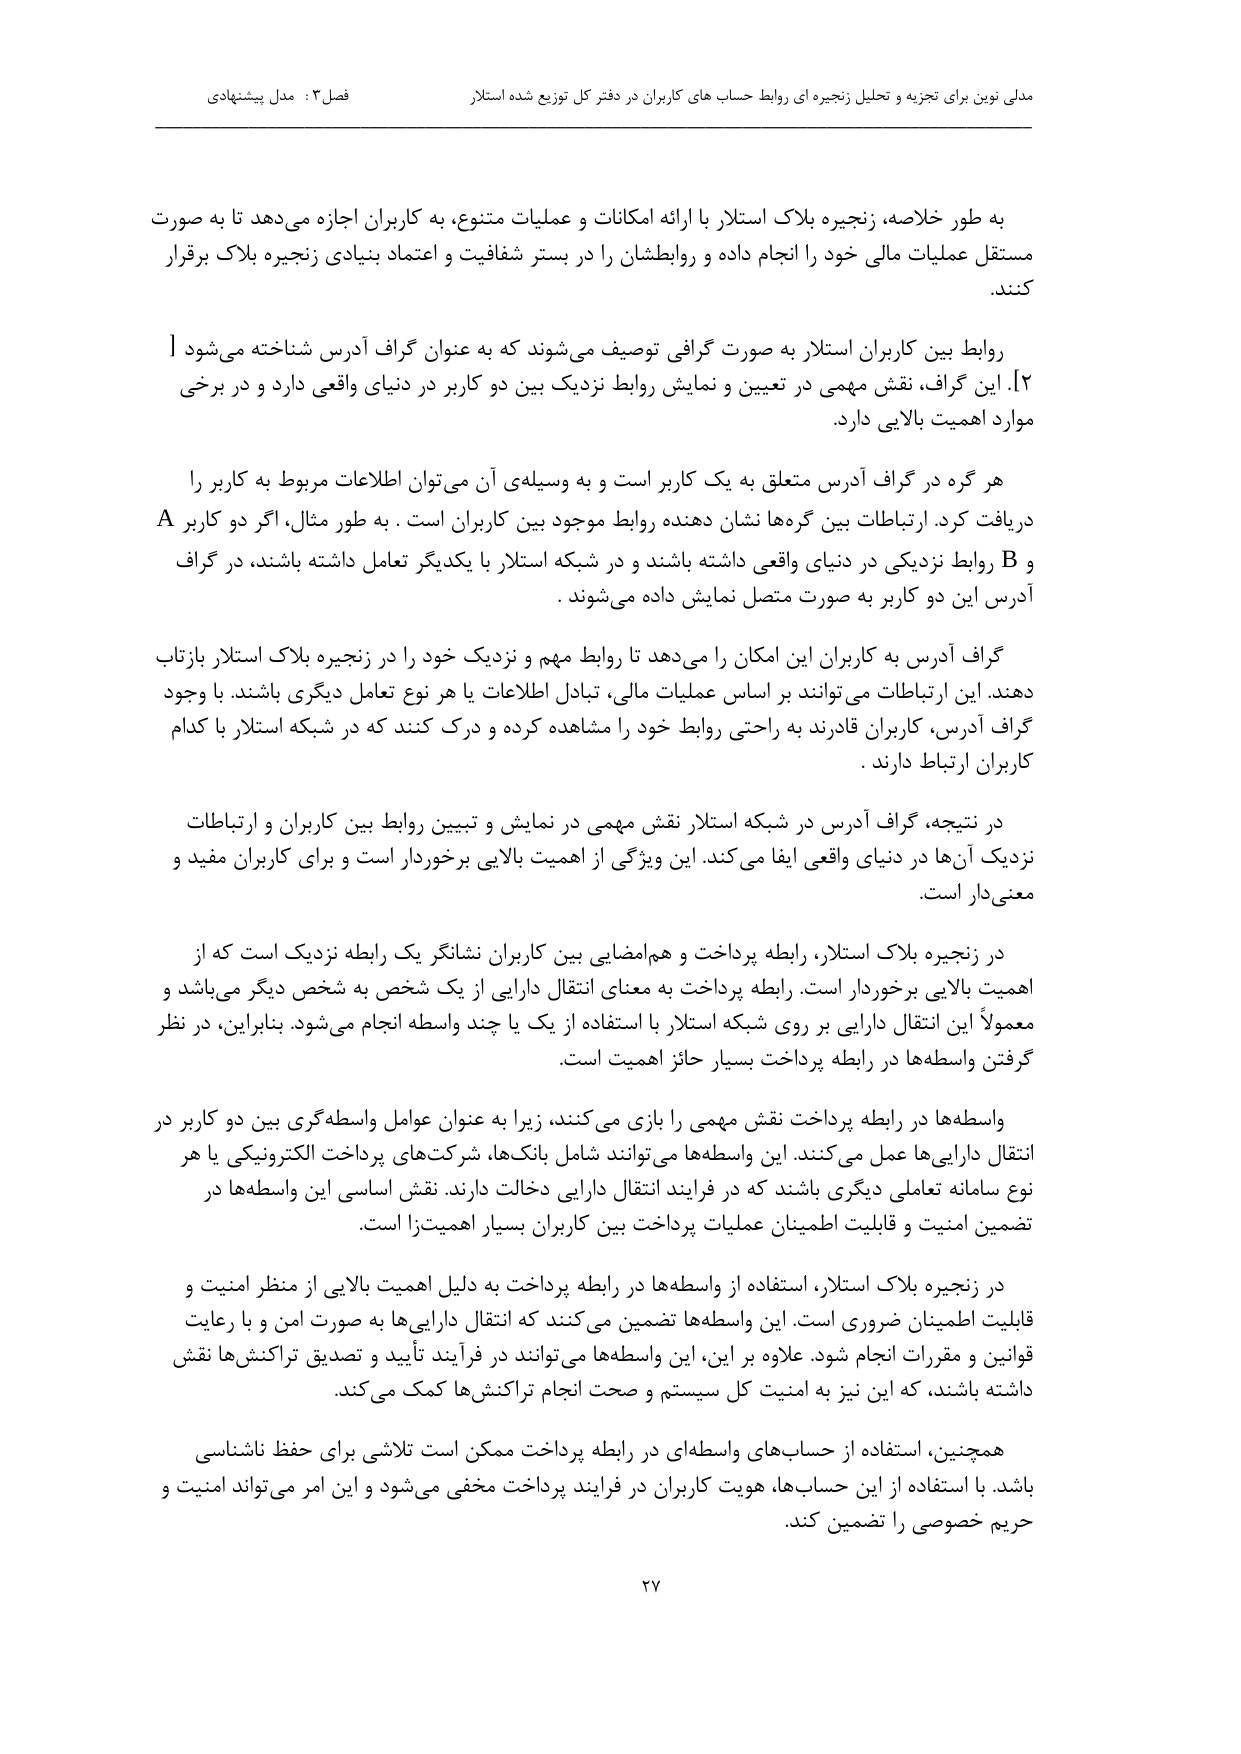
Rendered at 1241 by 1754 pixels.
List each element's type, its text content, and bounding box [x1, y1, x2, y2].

text همچنین، استفاده از حساب‌های واسطه‌ای در رابطه پرداخت ممکن است تلاشی برای حفظ ناشناسی باشد. با استفاده از این حساب‌ها، هویت کاربران در فرایند پرداخت مخفی می‌شود و این امر می‌تواند امنیت و حریم خصوصی را تضمین کند. [147, 1439, 1033, 1537]
text در زنجیره بلاک استلار، استفاده از واسطه‌ها در رابطه پرداخت به دلیل اهمیت بالایی از منظر امنیت و قابلیت اطمینان ضروری است. این واسطه‌ها تضمین می‌کنند که انتقال دارایی‌ها به صورت امن و با رعایت قوانین و مقررات انجام شود. علاوه بر این، این واسطه‌ها می‌توانند در فرآیند تأیید و تصدیق تراکنش‌ها نقش داشته باشند، که این نیز به امنیت کل سیستم و صحت انجام تراکنش‌ها کمک می‌کند. [147, 1273, 1033, 1406]
text واسطه‌ها در رابطه پرداخت نقش مهمی را بازی می‌کنند، زیرا به عنوان عوامل واسطه‌گری بین دو کاربر در انتقال دارایی‌ها عمل می‌کنند. این واسطه‌ها می‌توانند شامل بانک‌ها، شرکت‌های پرداخت الکترونیکی یا هر نوع سامانه تعاملی دیگری باشند که در فرایند انتقال دارایی دخالت دارند. نقش اساسی این واسطه‌ها در تضمین امنیت و قابلیت اطمینان عملیات پرداخت بین کاربران بسیار اهمیت‌زا است. [147, 1107, 1033, 1240]
text گراف آدرس به کاربران این امکان را می‌دهد تا روابط مهم و نزدیک خود را در زنجیره بلاک استلار بازتاب دهند. این ارتباطات می‌توانند بر اساس عملیات مالی، تبادل اطلاعات یا هر نوع تعامل دیگری باشند. با وجود گراف آدرس، کاربران قادرند به راحتی روابط خود را مشاهده کرده و درک کنند که در شبکه استلار با کدام کاربران ارتباط دارند . [147, 645, 1033, 778]
text در نتیجه، گراف آدرس در شبکه استلار نقش مهمی در نمایش و تبیین روابط بین کاربران و ارتباطات نزدیک آن‌ها در دنیای واقعی ایفا می‌کند. این ویژگی از اهمیت بالایی برخوردار است و برای کاربران مفید و معنی‌دار است. [147, 811, 1033, 908]
text به طور خلاصه، زنجیره بلاک استلار با ارائه امکانات و عملیات متنوع، به کاربران اجازه می‌دهد تا به صورت مستقل عملیات مالی خود را انجام داده و روابطشان را در بستر شفافیت و اعتماد بنیادی زنجیره بلاک برقرار کنند. [147, 207, 1033, 304]
text هر گره در گراف آدرس متعلق به یک کاربر است و به وسیله‌ی آن می‌توان اطلاعات مربوط به کاربر را دریافت کرد. ارتباطات بین گره‌ها نشان دهنده روابط موجود بین کاربران است . به طور مثال، اگر دو کاربر A و B روابط نزدیکی در دنیای واقعی داشته باشند و در شبکه استلار با یکدیگر تعامل داشته باشند، در گراف آدرس این دو کاربر به صورت متصل نمایش داده می‌شوند . [147, 468, 1033, 612]
text در زنجیره بلاک استلار، رابطه پرداخت و هم‌امضایی بین کاربران نشانگر یک رابطه نزدیک است که از اهمیت بالایی برخوردار است. رابطه پرداخت به معنای انتقال دارایی از یک شخص به شخص دیگر می‌باشد و معمولاً این انتقال دارایی بر روی شبکه استلار با استفاده از یک یا چند واسطه انجام می‌شود. بنابراین، در نظر گرفتن واسطه‌ها در رابطه پرداخت بسیار حائز اهمیت است. [147, 942, 1033, 1074]
text روابط بین کاربران استلار به صورت گرافی توصیف می‌شوند که به عنوان گراف آدرس شناخته می‌شود [2]. این گراف، نقش مهمی در تعیین و نمایش روابط نزدیک بین دو کاربر در دنیای واقعی دارد و در برخی موارد اهمیت بالایی دارد. [147, 338, 1033, 435]
